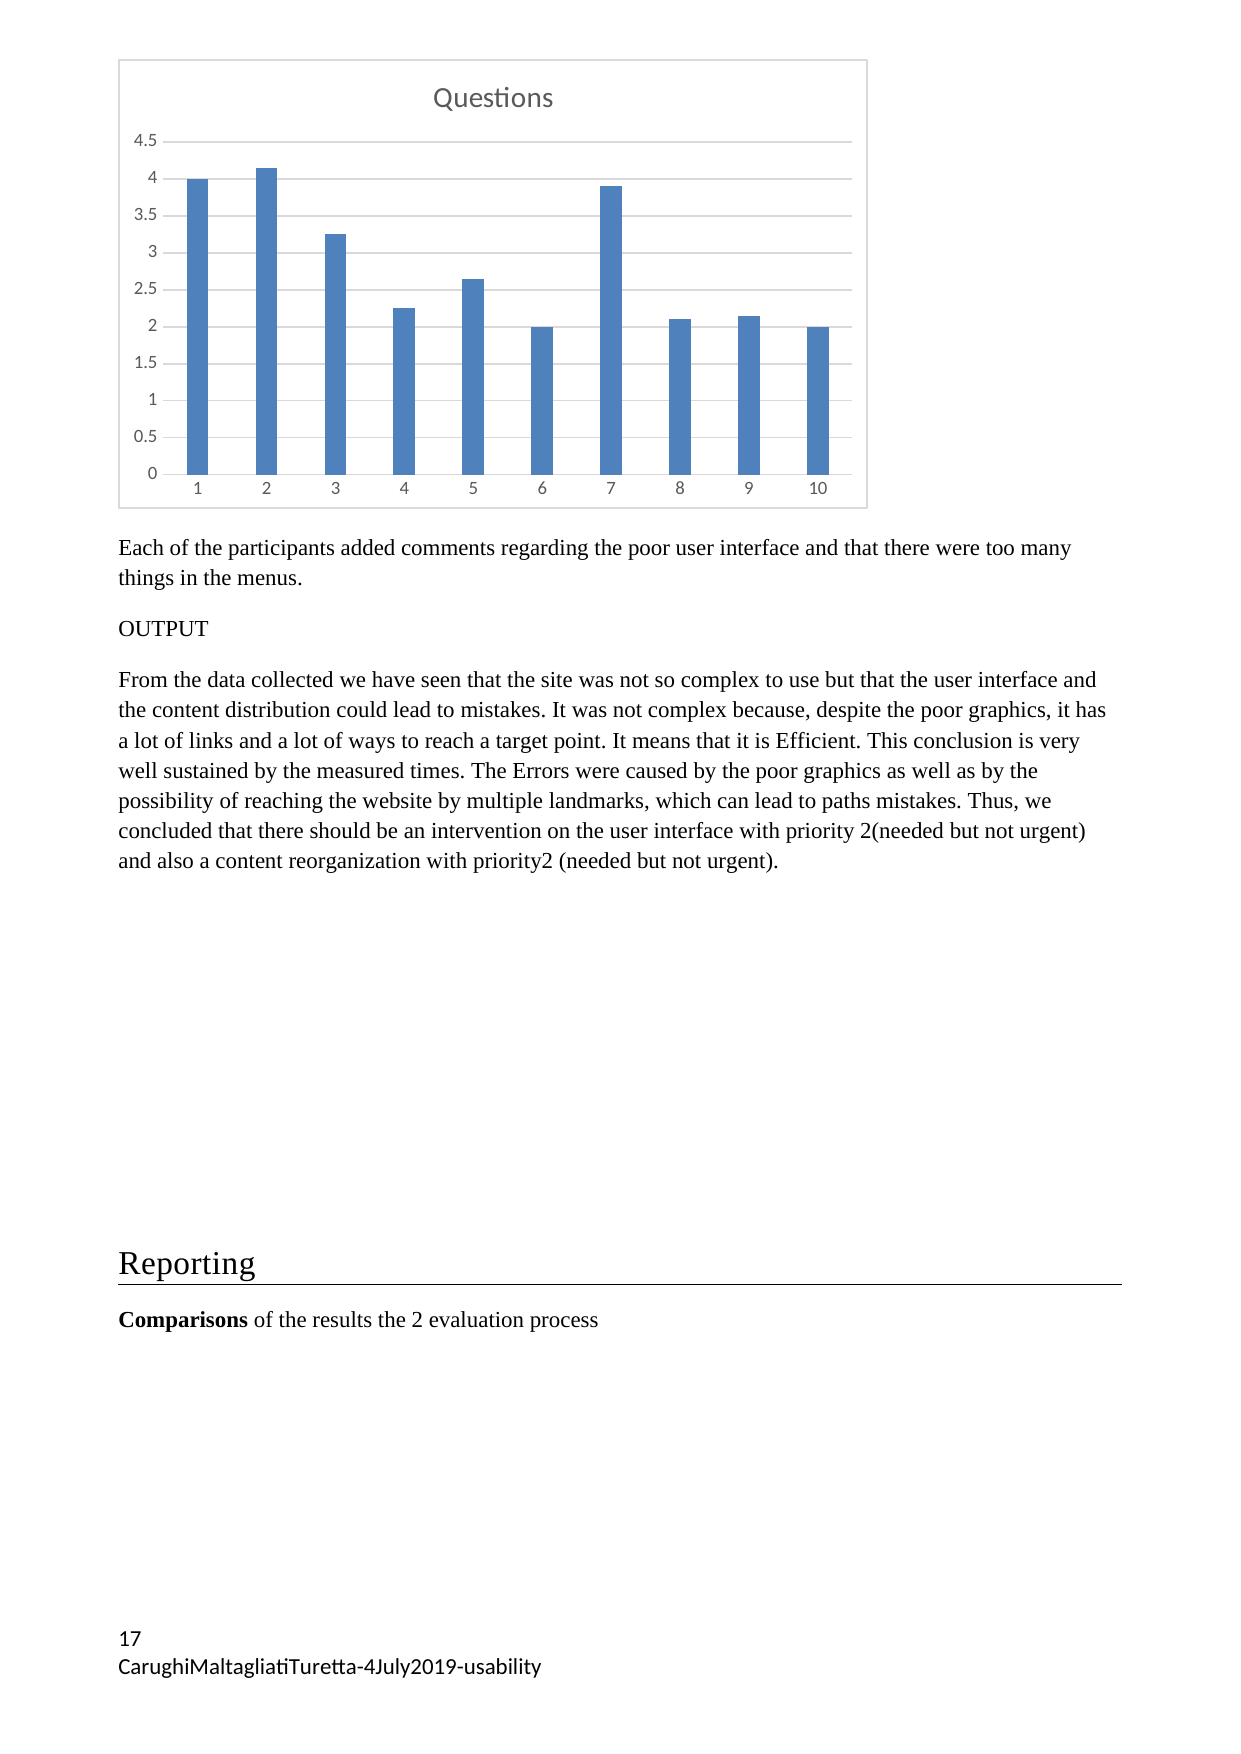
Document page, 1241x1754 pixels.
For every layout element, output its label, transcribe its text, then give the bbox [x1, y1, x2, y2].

text From the data collected we have seen that the site was not so complex to use but that the user interface and the content distribution could lead to mistakes. It was not complex because, despite the poor graphics, it has a lot of links and a lot of ways to reach a target point. It means that it is Efficient. This conclusion is very well sustained by the measured times. The Errors were caused by the poor graphics as well as by the possibility of reaching the website by multiple landmarks, which can lead to paths mistakes. Thus, we concluded that there should be an intervention on the user interface with priority 2(needed but not urgent) and also a content reorganization with priority2 (needed but not urgent). [118, 666, 1122, 874]
text Each of the participants added comments regarding the poor user interface and that there were too many things in the menus. [118, 534, 1122, 591]
text Comparisons of the results the 2 evaluation process [118, 1306, 1122, 1332]
title Reporting [118, 1243, 1122, 1284]
text OUTPUT [118, 615, 1122, 642]
